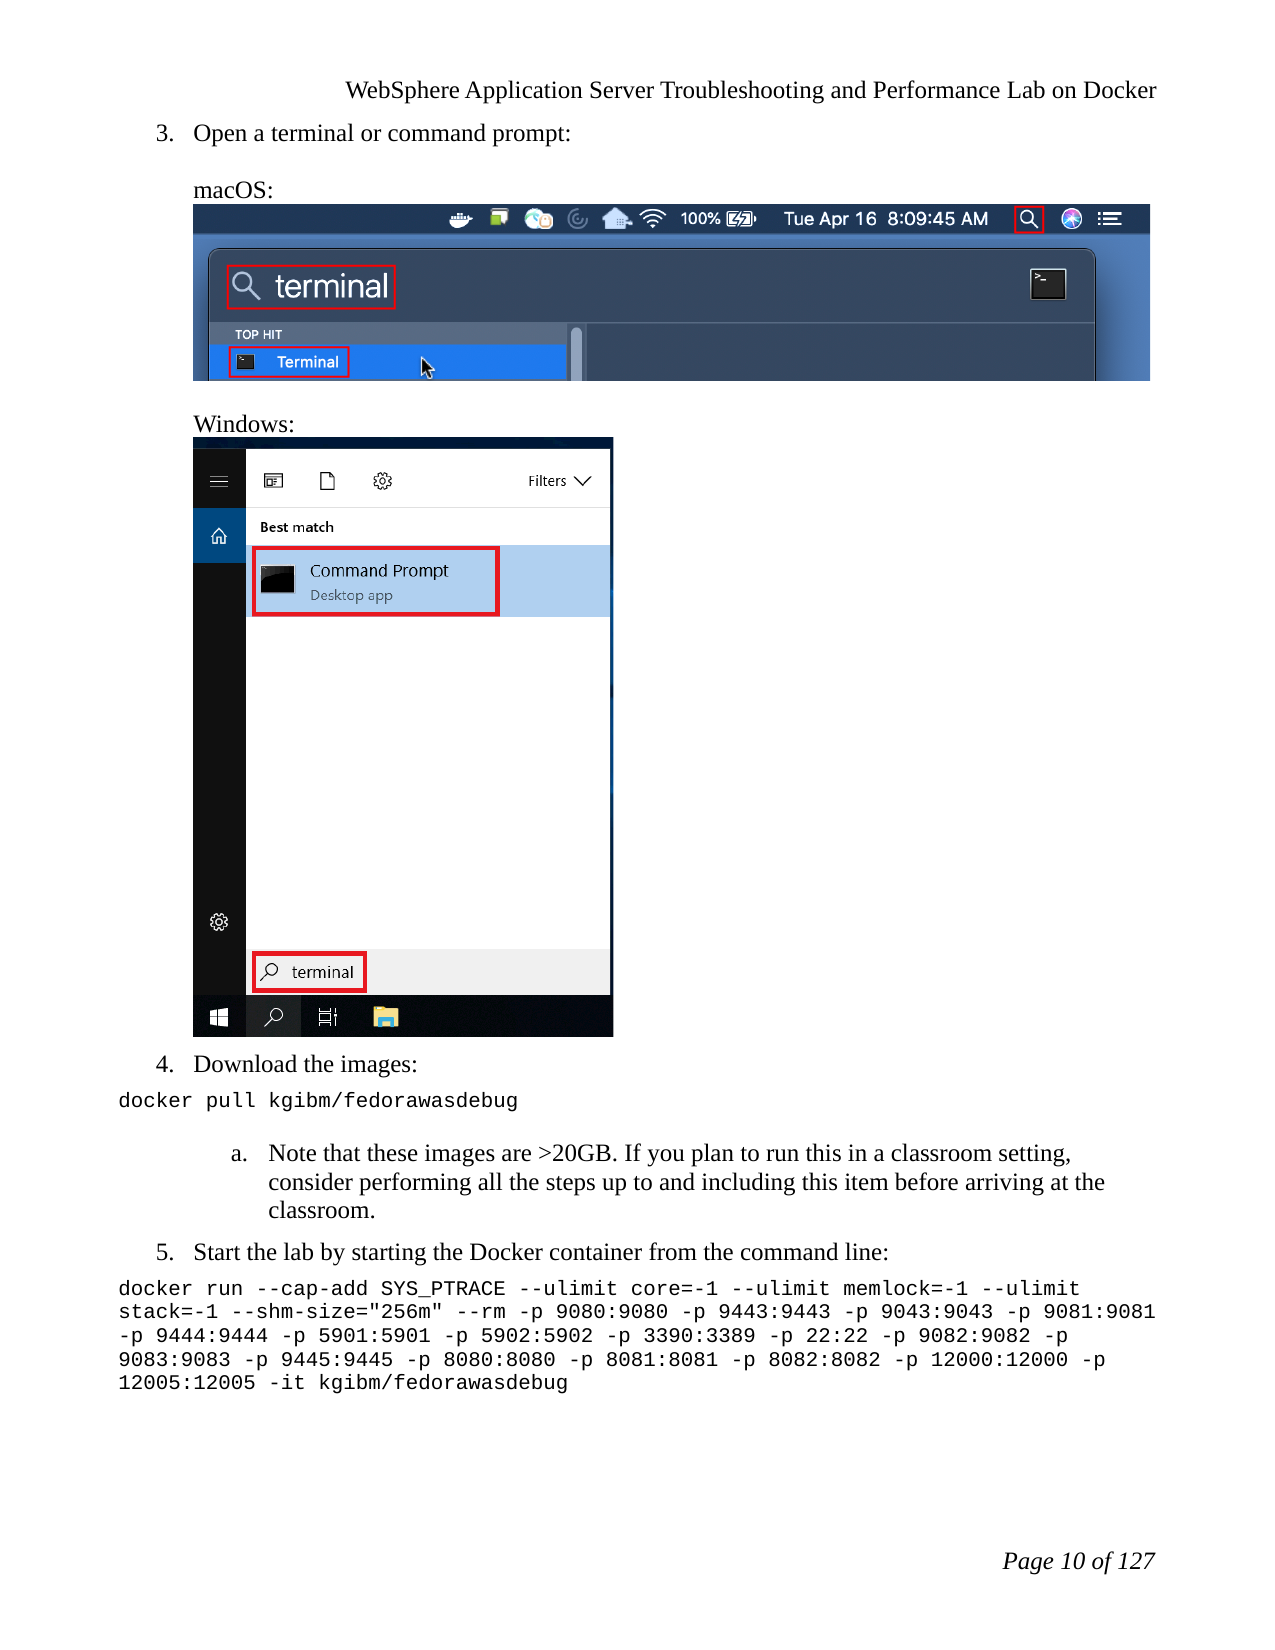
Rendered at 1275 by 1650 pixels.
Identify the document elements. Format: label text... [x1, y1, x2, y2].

text docker pull kgibm/fedorawasdebug [118, 1091, 1157, 1138]
list Note that these images are >20GB. If you plan to run this in a classroom setting, consider performing all the steps up to and including this item before arriving at the classroom. [231, 1138, 1157, 1224]
list Download the images: [156, 1049, 1157, 1078]
picture [193, 437, 614, 1037]
picture [193, 204, 1150, 381]
list Start the lab by starting the Docker container from the command line: [156, 1237, 1157, 1265]
text docker run --cap-add SYS_PTRACE --ulimit core=-1 --ulimit memlock=-1 --ulimit stack=-1 --shm-size="256m" --rm -p 9080:9080 -p 9443:9443 -p 9043:9043 -p 9081:9081 -p 9444:9444 -p 5901:5901 -p 5902:5902 -p 3390:3389 -p 22:22 -p 9082:9082 -p 9083:9083 -p 9445:9445 -p 8080:8080 -p 8081:8081 -p 8082:8082 -p 12000:12000 -p 12005:12005 -it kgibm/fedorawasdebug [118, 1278, 1157, 1420]
